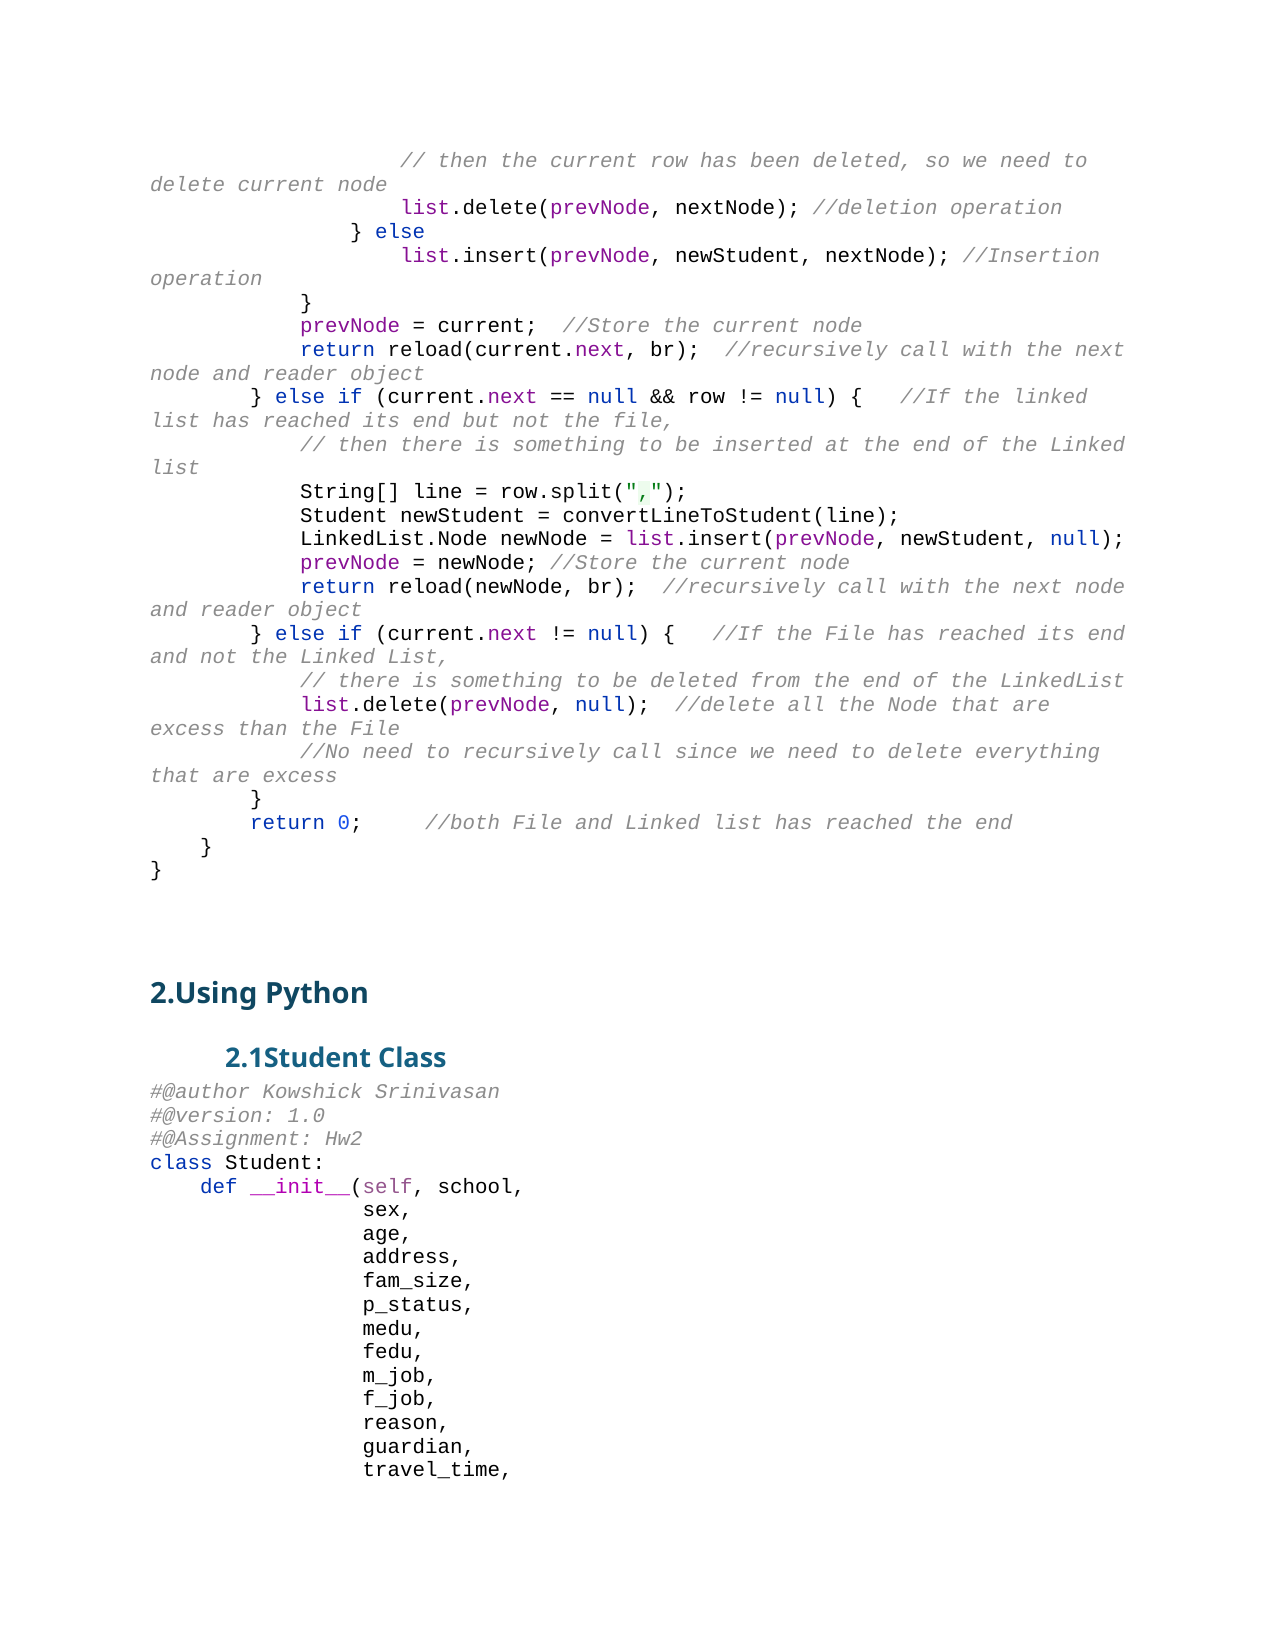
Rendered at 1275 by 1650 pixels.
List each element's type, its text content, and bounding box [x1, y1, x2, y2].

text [150, 1152, 1125, 1483]
subtitle 2.1Student Class [150, 1039, 1125, 1076]
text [150, 150, 1125, 883]
subtitle 2.Using Python [150, 972, 1125, 1012]
text #@author Kowshick Srinivasan #@version: 1.0 #@Assignment: Hw2 [150, 1081, 1125, 1152]
